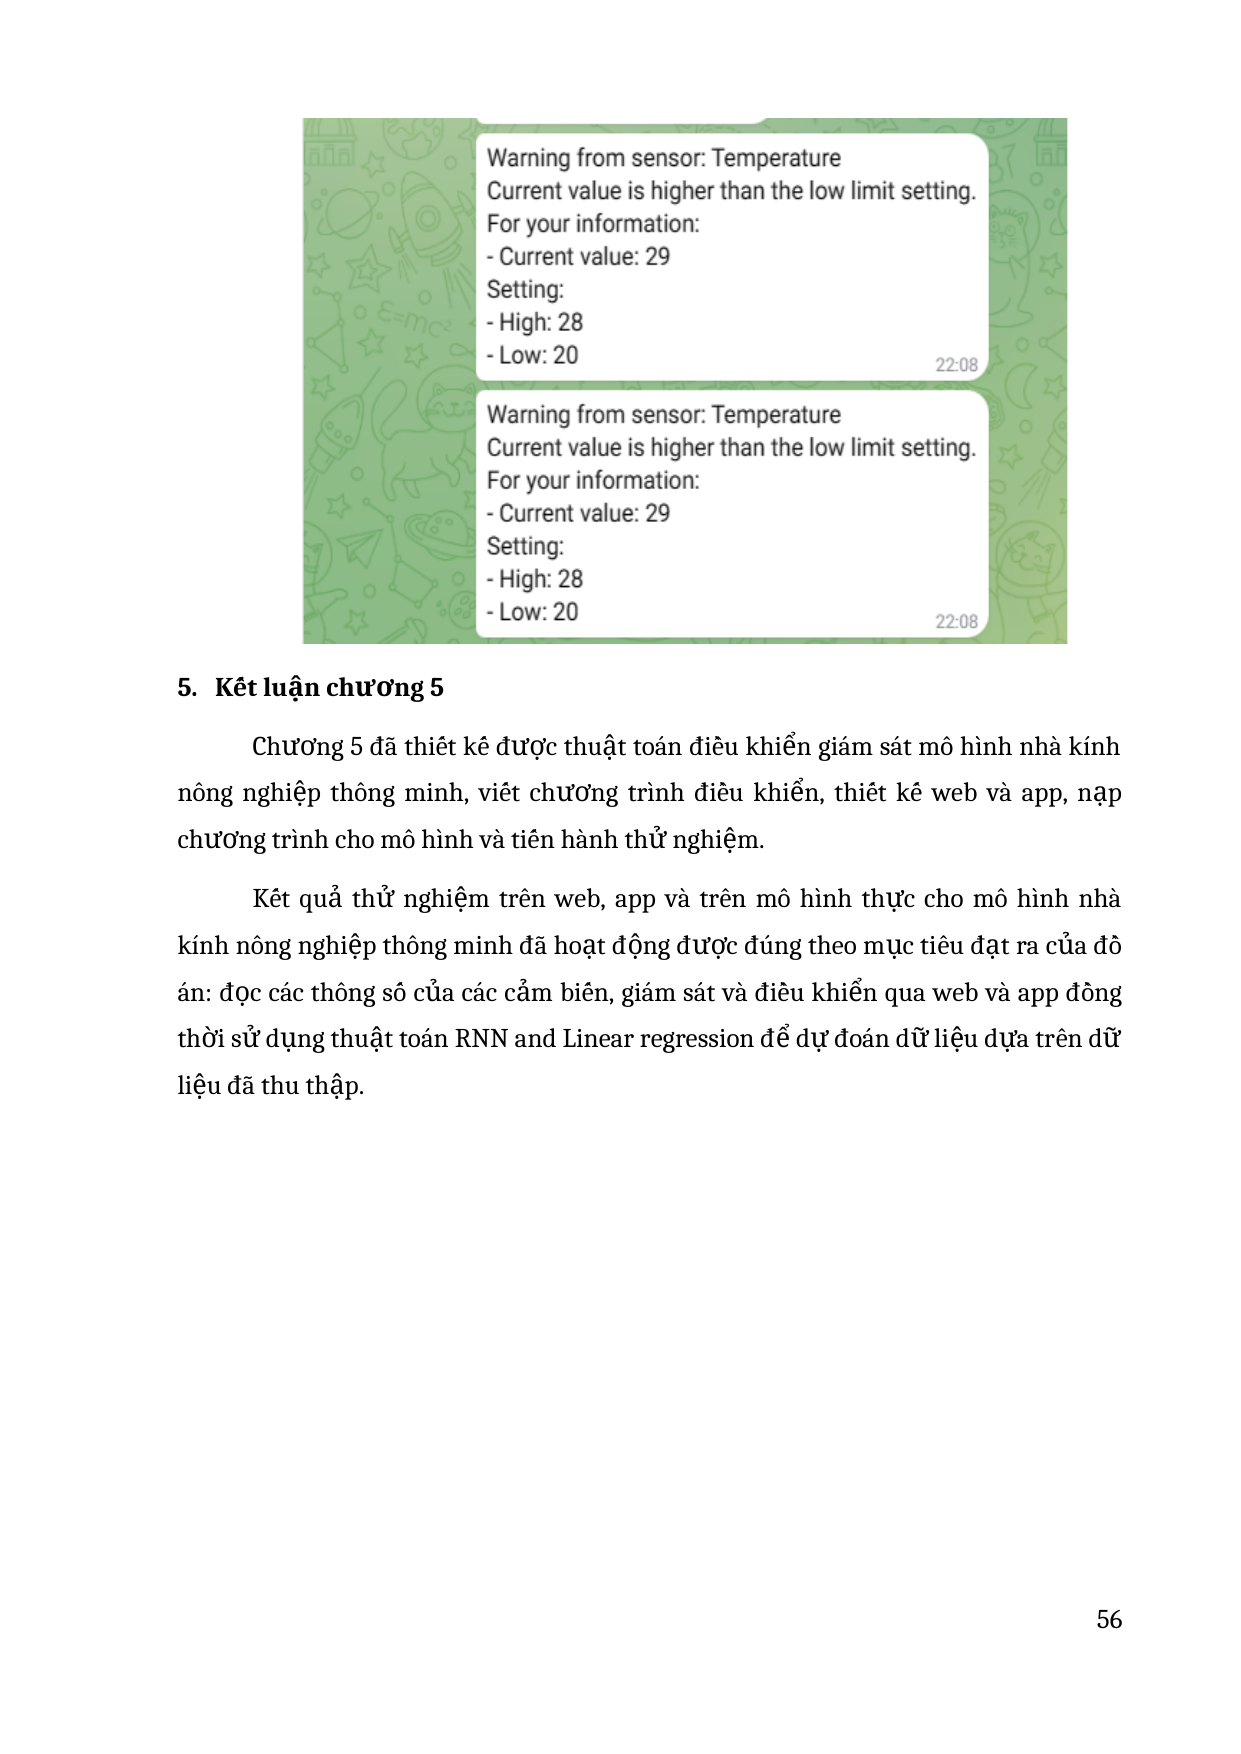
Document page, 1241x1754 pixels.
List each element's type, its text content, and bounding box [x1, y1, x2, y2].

text Kết quả thử nghiệm trên web, app và trên mô hình thực cho mô hình nhà kính nông nghiệp thông minh đã hoạt động được đúng theo mục tiêu đạt ra của đồ án: đọc các thông số của các cảm biến, giám sát và điều khiển qua web và app đồng thời sử dụng thuật toán RNN and Linear regression để dự đoán dữ liệu dựa trên dữ liệu đã thu thập. [177, 883, 1122, 1101]
text Chương 5 đã thiết kế được thuật toán điều khiển giám sát mô hình nhà kính nông nghiệp thông minh, viết chương trình điều khiển, thiết kế web và app, nạp chương trình cho mô hình và tiến hành thử nghiệm. [177, 731, 1122, 855]
picture [291, 118, 1068, 644]
subtitle Kết luận chương 5 [177, 672, 1122, 703]
